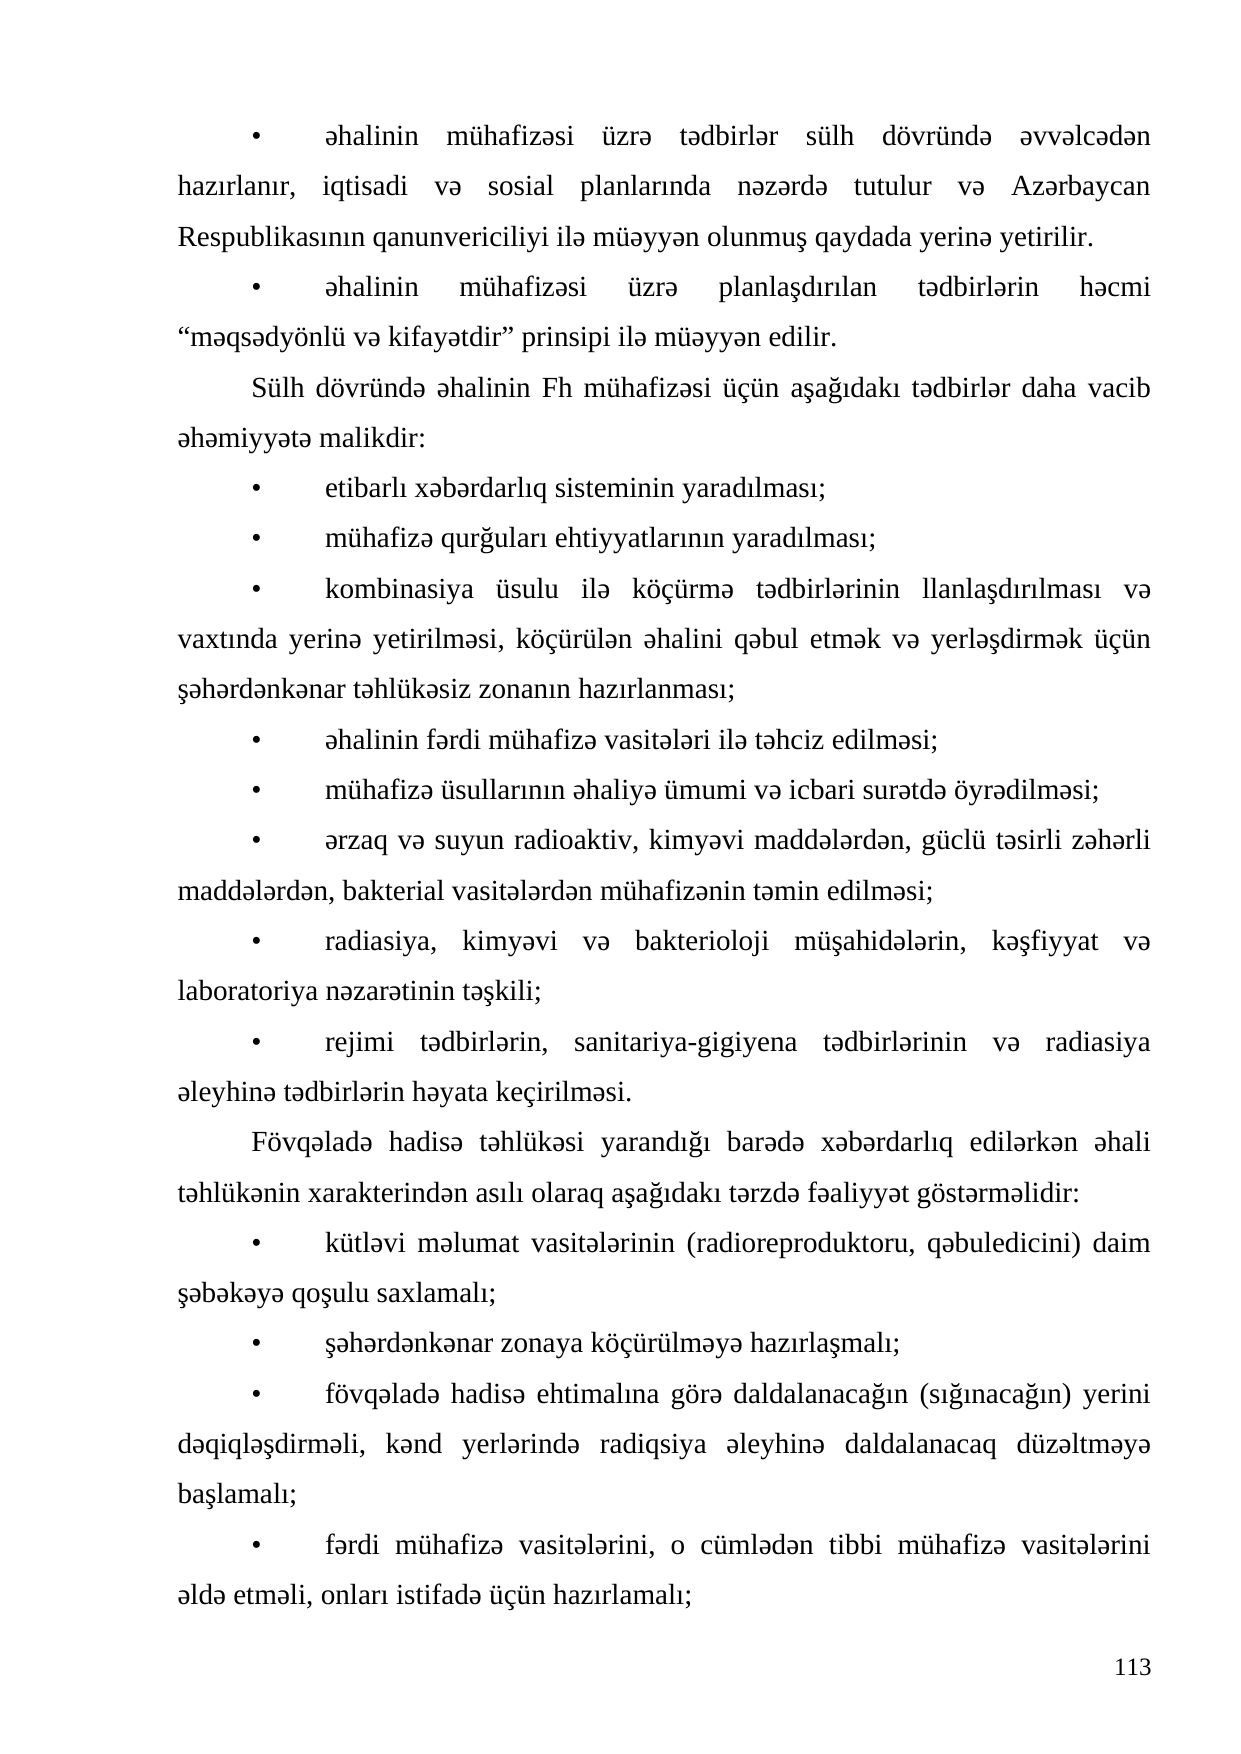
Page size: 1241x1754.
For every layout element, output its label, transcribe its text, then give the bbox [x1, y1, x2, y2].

text • şəhərdənkənar zonaya köçürülməyə hazırlaşmalı; [177, 1326, 1152, 1359]
text • mühafizə qurğuları ehtiyyatlarının yaradılması; [177, 521, 1152, 554]
text • kütləvi məlumat vasitələrinin (radioreproduktoru, qəbuledicini) daim şəbəkəyə qoşulu saxlamalı; [177, 1225, 1152, 1309]
text • mühafizə üsullarının əhaliyə ümumi və icbari surətdə öyrədilməsi; [177, 772, 1152, 806]
text • rejimi tədbirlərin, sanitariya-gigiyena tədbirlərinin və radiasiya əleyhinə tədbirlərin həyata keçirilməsi. [177, 1024, 1152, 1108]
text • ərzaq və suyun radioaktiv, kimyəvi maddələrdən, güclü təsirli zəhərli maddələrdən, bakterial vasitələrdən mühafizənin təmin edilməsi; [177, 822, 1152, 906]
text • etibarlı xəbərdarlıq sisteminin yaradılması; [177, 470, 1152, 504]
text • əhalinin mühafizəsi üzrə tədbirlər sülh dövründə əvvəlcədən hazırlanır, iqtisadi və sosial planlarında nəzərdə tutulur və Azərbaycan Respublikasının qanunvericiliyi ilə müəyyən olunmuş qaydada yerinə yetirilir. [177, 118, 1152, 252]
text • əhalinin mühafizəsi üzrə planlaşdırılan tədbirlərin həcmi “məqsədyönlü və kifayətdir” prinsipi ilə müəyyən edilir. [177, 269, 1152, 353]
text • radiasiya, kimyəvi və bakterioloji müşahidələrin, kəşfiyyat və laboratoriya nəzarətinin təşkili; [177, 923, 1152, 1007]
text Sülh dövründə əhalinin Fh mühafizəsi üçün aşağıdakı tədbirlər daha vacib əhəmiyyətə malikdir: [177, 370, 1152, 453]
text Fövqəladə hadisə təhlükəsi yarandığı barədə xəbərdarlıq edilərkən əhali təhlükənin xarakterindən asılı olaraq aşağıdakı tərzdə fəaliyyət göstərməlidir: [177, 1124, 1152, 1208]
text • kombinasiya üsulu ilə köçürmə tədbirlərinin llanlaşdırılması və vaxtında yerinə yetirilməsi, köçürülən əhalini qəbul etmək və yerləşdirmək üçün şəhərdənkənar təhlükəsiz zonanın hazırlanması; [177, 571, 1152, 705]
text • əhalinin fərdi mühafizə vasitələri ilə təhciz edilməsi; [177, 722, 1152, 755]
text • fərdi mühafizə vasitələrini, o cümlədən tibbi mühafizə vasitələrini əldə etməli, onları istifadə üçün hazırlamalı; [177, 1527, 1152, 1611]
text • fövqəladə hadisə ehtimalına görə daldalanacağın (sığınacağın) yerini dəqiqləşdirməli, kənd yerlərində radiqsiya əleyhinə daldalanacaq düzəltməyə başlamalı; [177, 1376, 1152, 1510]
